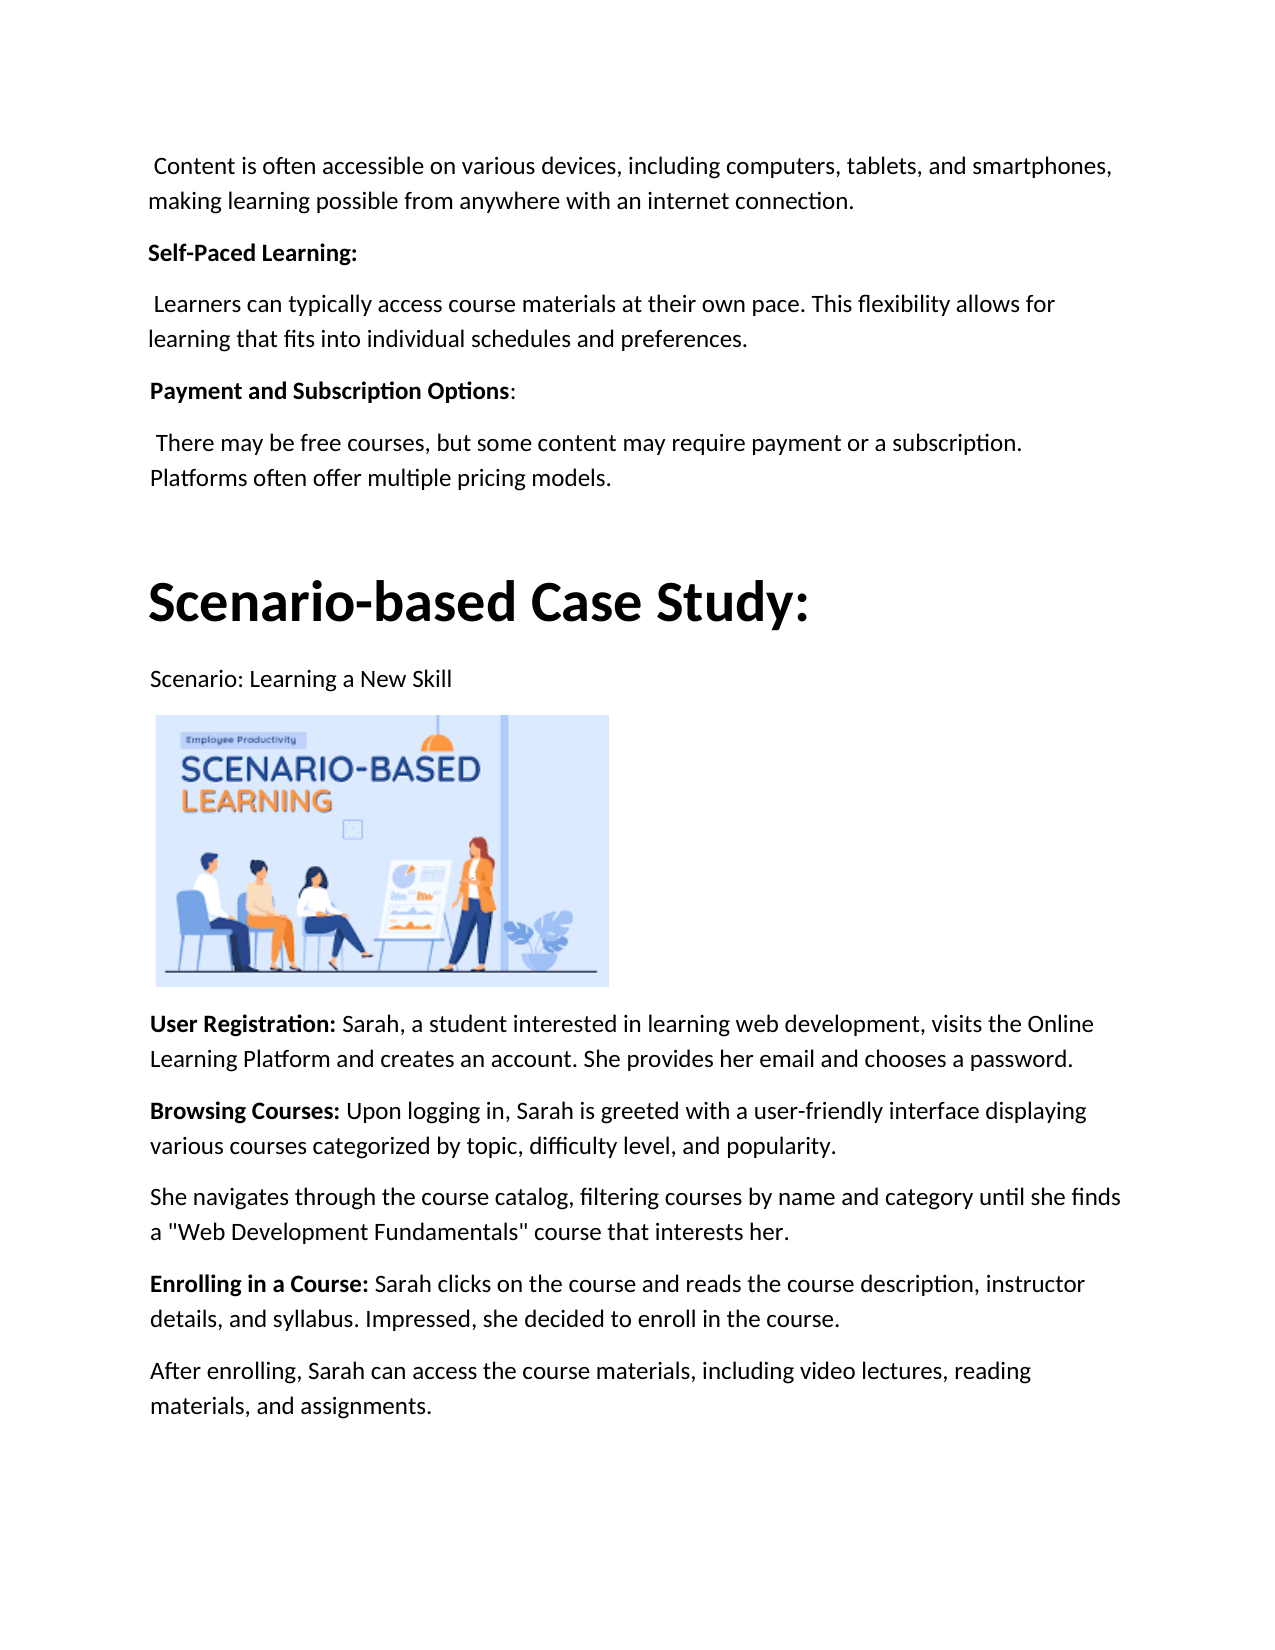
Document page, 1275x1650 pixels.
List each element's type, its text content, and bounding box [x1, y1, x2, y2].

text Self-Paced Learning: [148, 237, 1127, 267]
text After enrolling, Sarah can access the course materials, including video lectures, reading materials, and assignments. [150, 1355, 1125, 1420]
text Scenario-based Case Study: [148, 565, 1127, 636]
text She navigates through the course catalog, filtering courses by name and category until she finds a "Web Development Fundamentals" course that interests her. [150, 1182, 1125, 1247]
text Browsing Courses: Upon logging in, Sarah is greeted with a user-friendly interface displaying various courses categorized by topic, difficulty level, and popularity. [150, 1095, 1125, 1160]
text Payment and Subscription Options: [150, 375, 1125, 406]
text Content is often accessible on various devices, including computers, tablets, and smartphones, making learning possible from anywhere with an internet connection. [148, 150, 1127, 216]
text Scenario: Learning a New Skill [150, 663, 1125, 694]
text There may be free courses, but some content may require payment or a subscription. Platforms often offer multiple pricing models. [150, 427, 1125, 492]
text Enrolling in a Course: Sarah clicks on the course and reads the course description, instructor details, and syllabus. Impressed, she decided to enroll in the course. [150, 1268, 1125, 1334]
text Learners can typically access course materials at their own pace. This flexibility allows for learning that fits into individual schedules and preferences. [148, 288, 1127, 354]
picture [155, 715, 609, 987]
text User Registration: Sarah, a student interested in learning web development, visits the Online Learning Platform and creates an account. She provides her email and chooses a password. [150, 1008, 1125, 1074]
